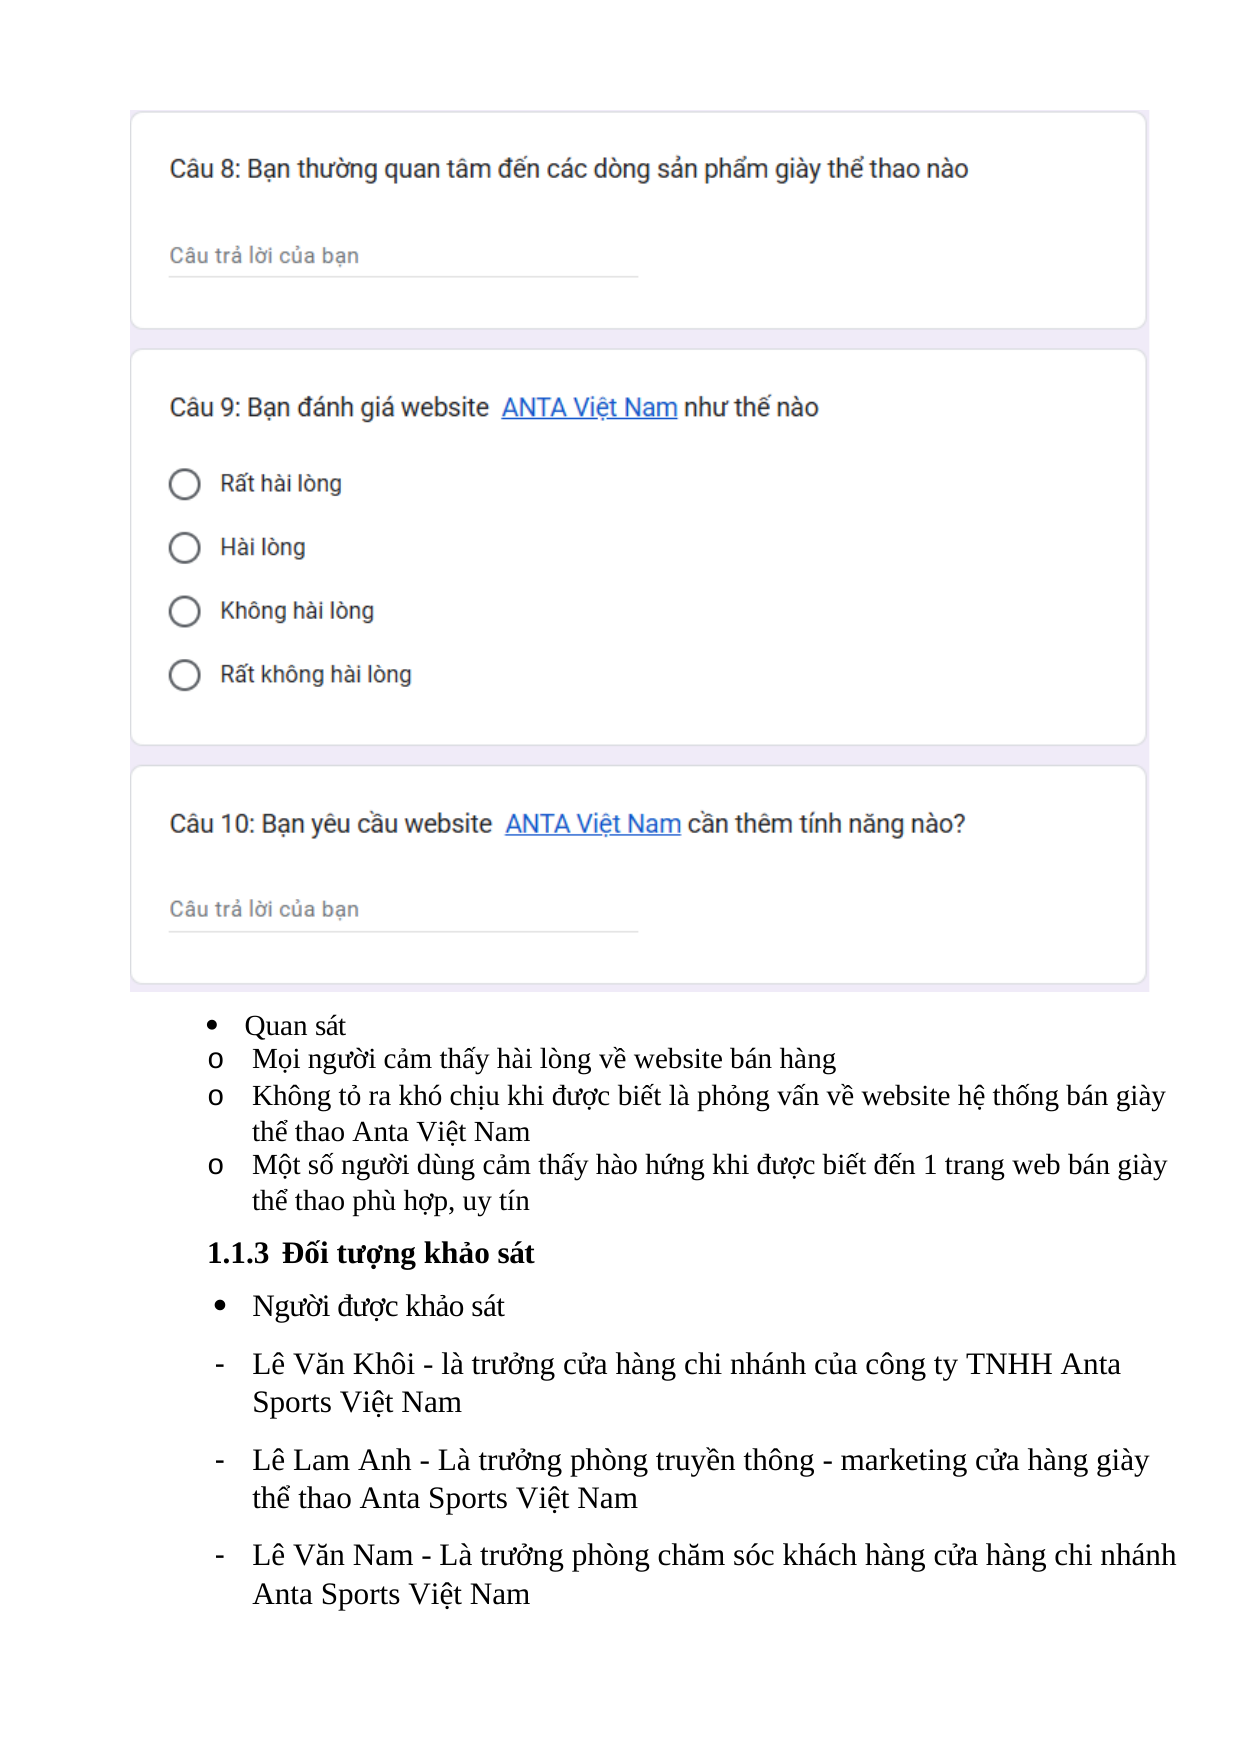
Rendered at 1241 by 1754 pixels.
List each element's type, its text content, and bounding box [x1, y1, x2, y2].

list Quan sát [207, 1008, 1196, 1042]
list Lê Lam Anh - Là trưởng phòng truyền thông - marketing cửa hàng giày thể thao Anta Sports Việt Nam [214, 1436, 1196, 1515]
list Mọi người cảm thấy hài lòng về website bán hàng [207, 1042, 1196, 1078]
list Một số người dùng cảm thấy hào hứng khi được biết đến 1 trang web bán giày thể thao phù hợp, uy tín [207, 1147, 1196, 1217]
list Lê Văn Nam - Là trưởng phòng chăm sóc khách hàng cửa hàng chi nhánh Anta Sports Việt Nam [214, 1532, 1196, 1611]
list Người được khảo sát [214, 1287, 1196, 1323]
list Không tỏ ra khó chịu khi được biết là phỏng vấn về website hệ thống bán giày thể thao Anta Việt Nam [207, 1078, 1196, 1147]
list Lê Văn Khôi - là trưởng cửa hàng chi nhánh của công ty TNHH Anta Sports Việt Nam [214, 1341, 1196, 1419]
list Đối tượng khảo sát [207, 1234, 1196, 1270]
picture [130, 110, 1150, 992]
